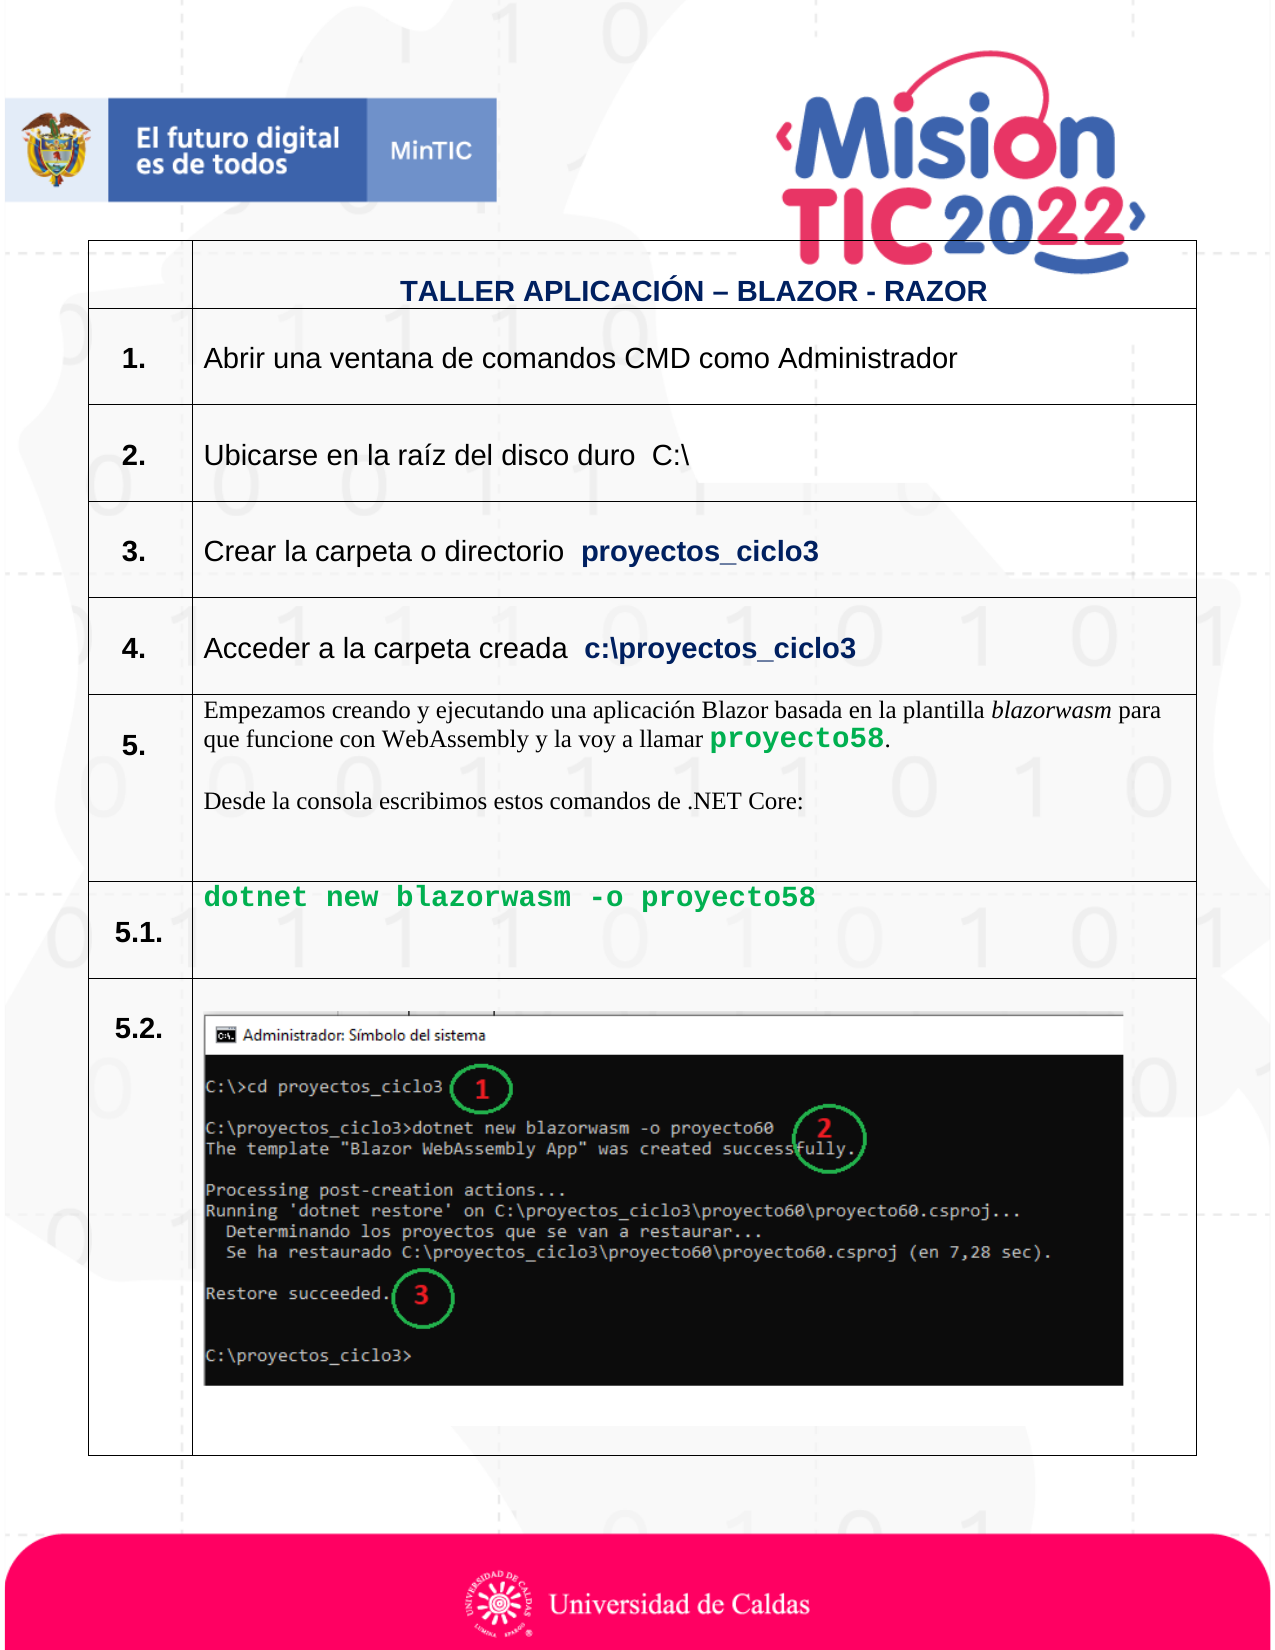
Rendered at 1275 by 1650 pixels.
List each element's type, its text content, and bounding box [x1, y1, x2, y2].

table_cell Crear la carpeta o directorio proyectos_ciclo3 [193, 502, 1196, 597]
table_header [89, 241, 192, 307]
table_cell [89, 598, 192, 694]
table_cell [89, 502, 192, 597]
table_cell [89, 405, 192, 501]
table_cell Ubicarse en la raíz del disco duro C:\ [193, 405, 1196, 501]
table_cell Empezamos creando y ejecutando una aplicación Blazor basada en la plantilla blazorwasm para que funcione con WebAssembly y la voy a llamar proyecto58. Desde la consola escribimos estos comandos de .NET Core: [193, 695, 1196, 881]
picture [4, 0, 1271, 1650]
table_cell [89, 695, 192, 881]
table_cell [89, 979, 192, 1455]
table_cell Abrir una ventana de comandos CMD como Administrador [193, 309, 1196, 404]
table_cell Acceder a la carpeta creada c:\proyectos_ciclo3 [193, 598, 1196, 694]
table_cell [89, 309, 192, 404]
table_cell [193, 979, 1196, 1455]
table_header TALLER APLICACIÓN – BLAZOR - RAZOR [193, 241, 1196, 307]
table_cell [89, 882, 192, 977]
table_cell dotnet new blazorwasm -o proyecto58 [193, 882, 1196, 977]
